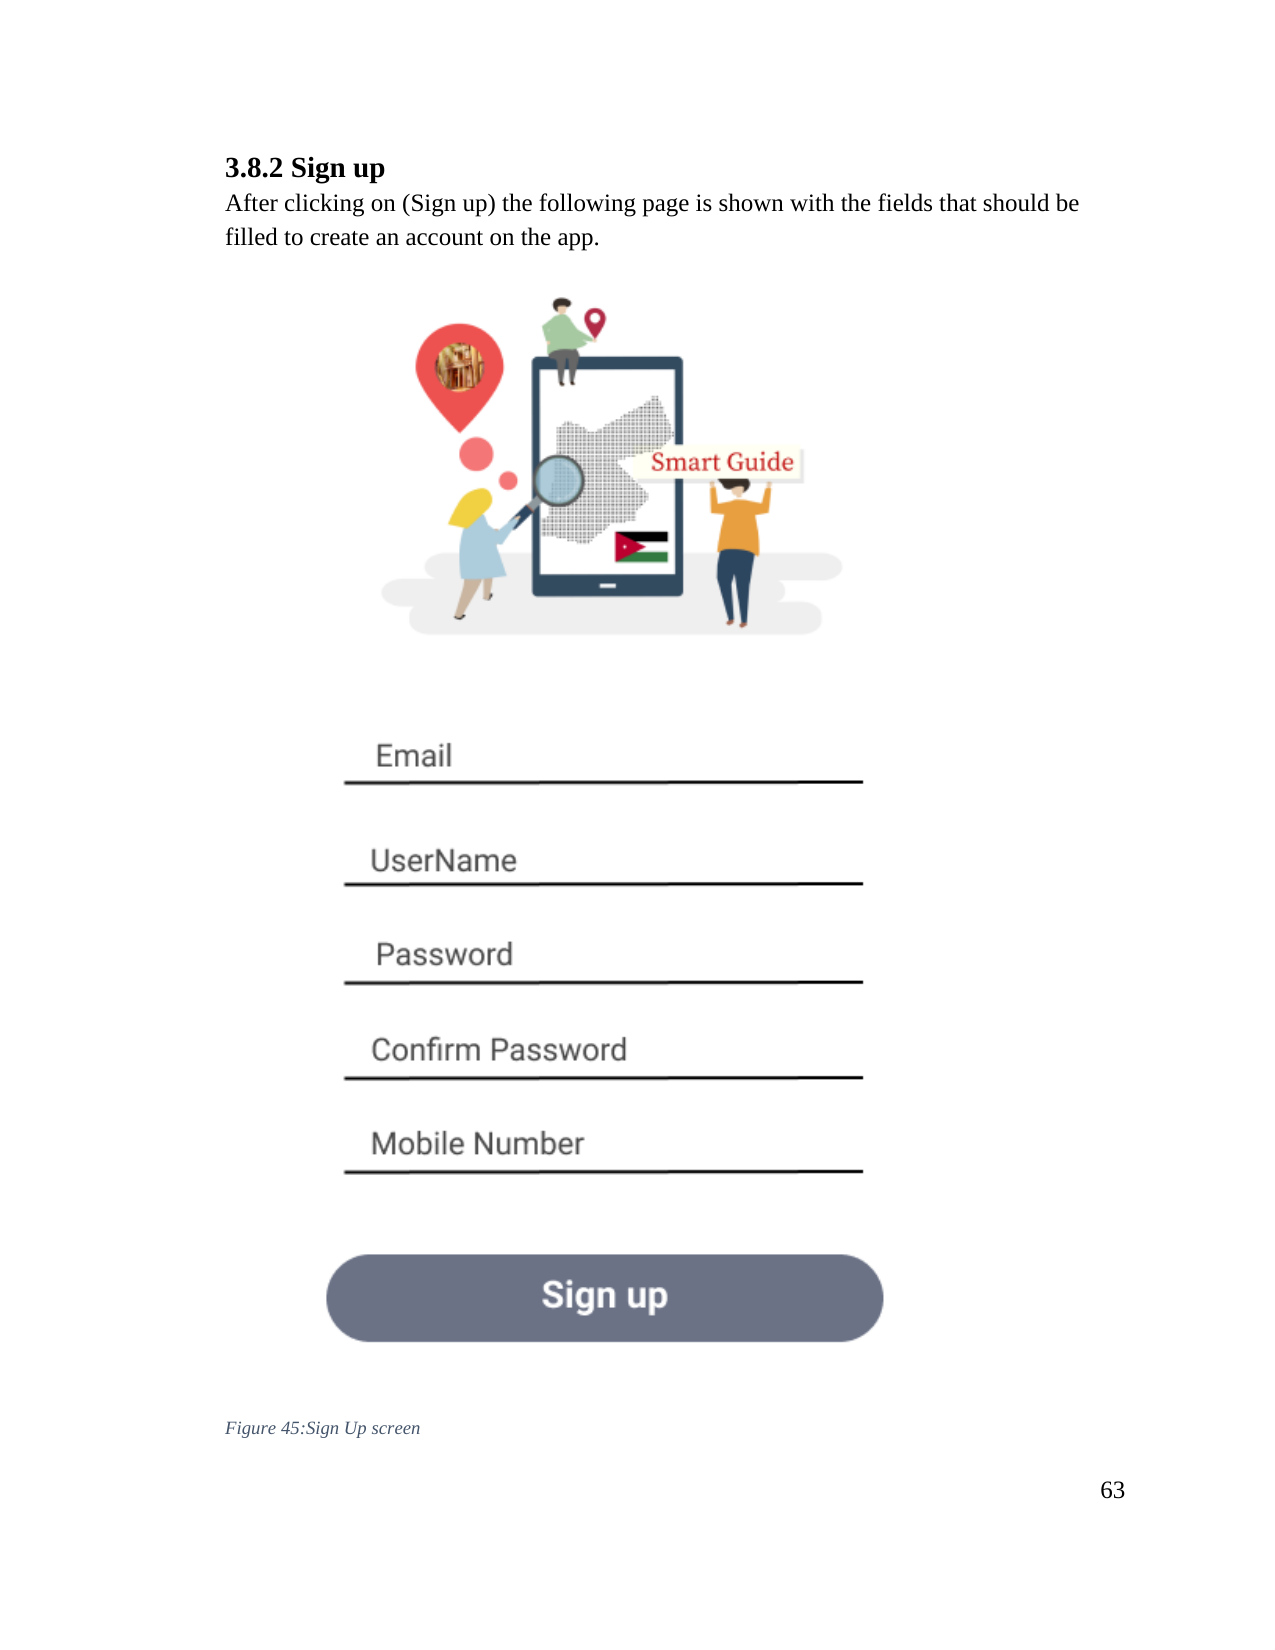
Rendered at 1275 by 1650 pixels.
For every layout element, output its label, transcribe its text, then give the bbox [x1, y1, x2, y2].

picture [225, 271, 976, 1397]
text After clicking on (Sign up) the following page is shown with the fields that should be filled to create an account on the app. [225, 188, 1125, 250]
subtitle 3.8.2 Sign up [225, 150, 1125, 183]
